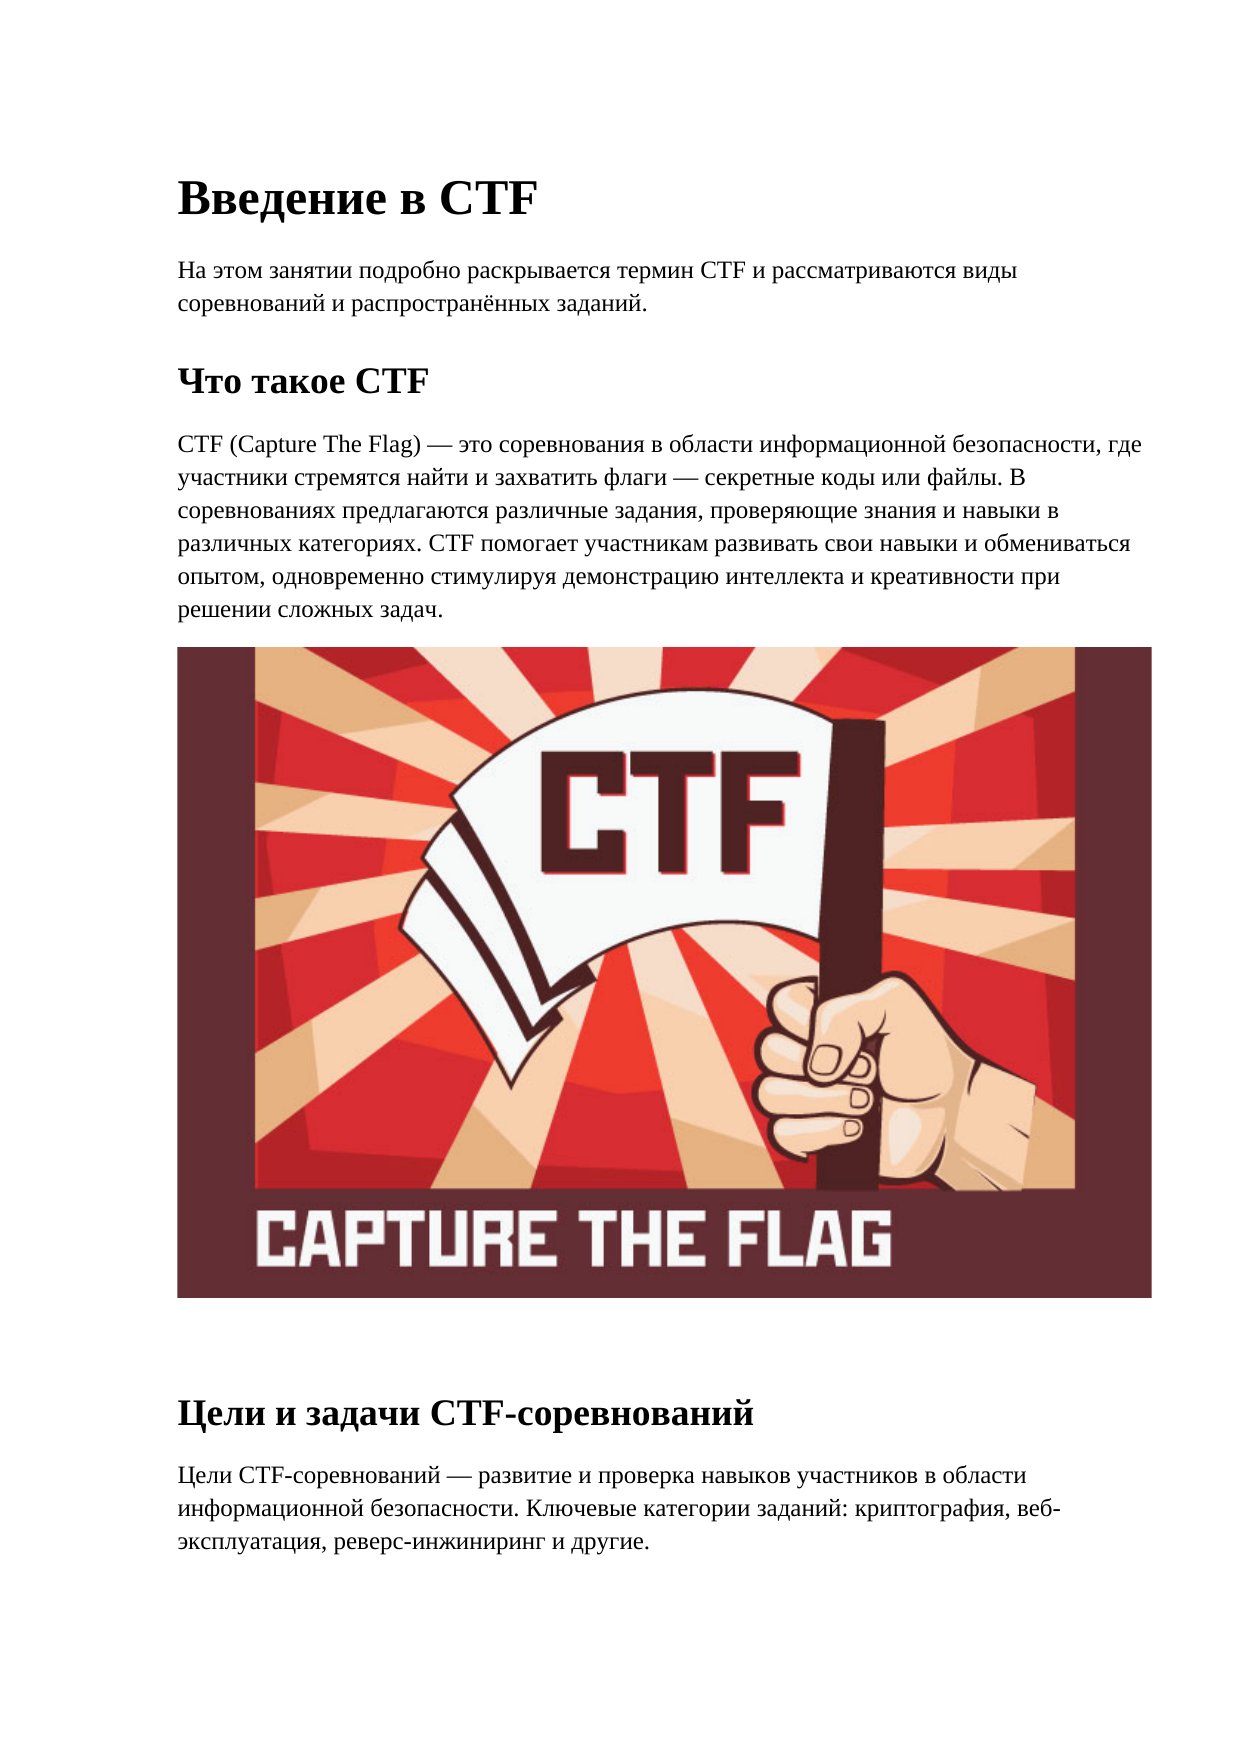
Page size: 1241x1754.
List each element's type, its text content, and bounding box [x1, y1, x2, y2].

subtitle Что такое CTF [177, 358, 1152, 402]
text Цели CTF-соревнований — развитие и проверка навыков участников в области информационной безопасности. Ключевые категории заданий: криптография, веб-эксплуатация, реверс-инжиниринг и другие. [177, 1460, 1152, 1555]
text На этом занятии подробно раскрывается термин CTF и рассматриваются виды соревнований и распространённых заданий. [177, 255, 1152, 317]
subtitle Цели и задачи CTF-соревнований [177, 1390, 1152, 1433]
text CTF (Capture The Flag) — это соревнования в области информационной безопасности, где участники стремятся найти и захватить флаги — секретные коды или файлы. В соревнованиях предлагаются различные задания, проверяющие знания и навыки в различных категориях. CTF помогает участникам развивать свои навыки и обмениваться опытом, одновременно стимулируя демонстрацию интеллекта и креативности при решении сложных задач. [177, 429, 1152, 623]
subtitle Введение в CTF [177, 168, 1152, 226]
picture [177, 647, 1152, 1298]
